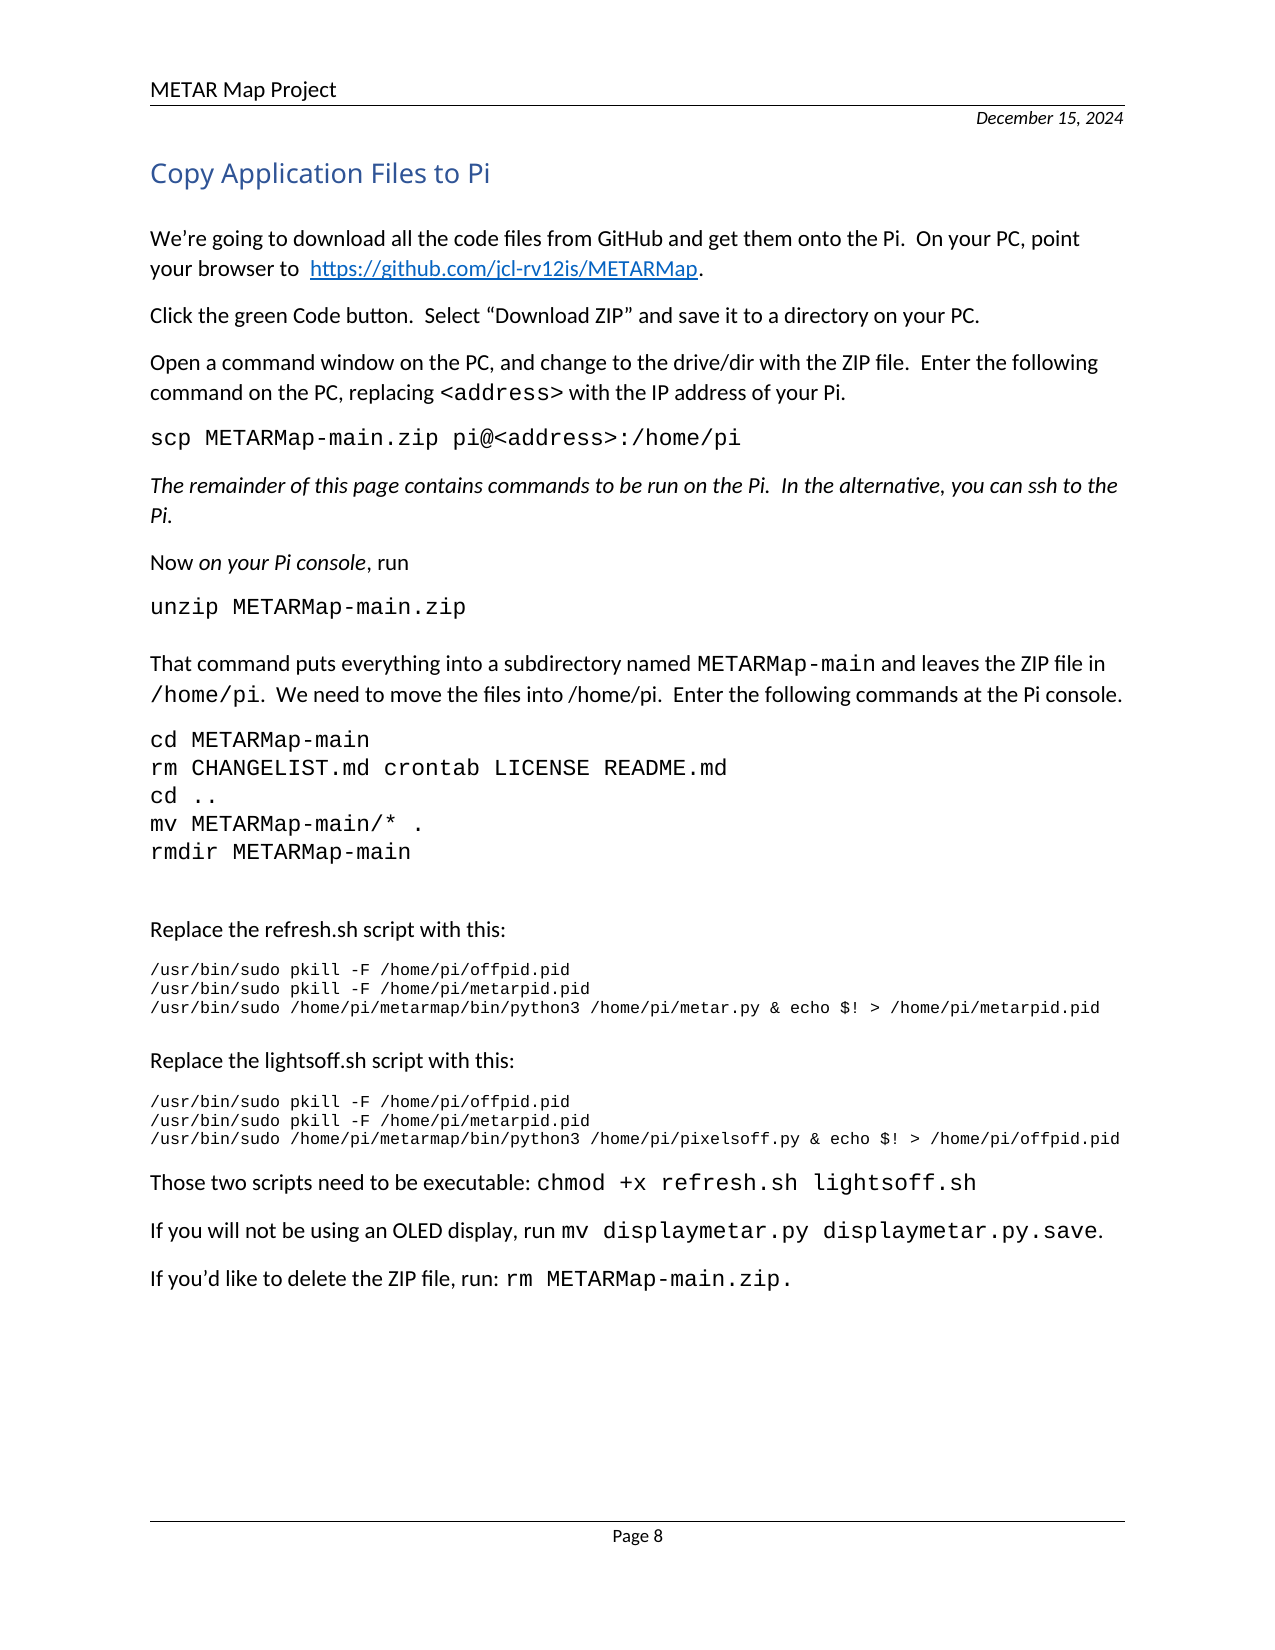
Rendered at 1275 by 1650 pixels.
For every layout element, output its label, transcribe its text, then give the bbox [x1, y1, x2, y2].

text /usr/bin/sudo pkill -F /home/pi/metarpid.pid [150, 1112, 1125, 1131]
text /usr/bin/sudo /home/pi/metarmap/bin/python3 /home/pi/pixelsoff.py & echo $! > /home/pi/offpid.pid [150, 1131, 1125, 1150]
text mv METARMap-main/* . [150, 812, 1125, 838]
text Those two scripts need to be executable: chmod +x refresh.sh lightsoff.sh [150, 1168, 1125, 1197]
text If you’d like to delete the ZIP file, run: rm METARMap-main.zip. [150, 1264, 1125, 1293]
text scp METARMap-main.zip pi@<address>:/home/pi [150, 426, 1125, 452]
text Replace the lightsoff.sh script with this: [150, 1046, 1125, 1074]
text /usr/bin/sudo /home/pi/metarmap/bin/python3 /home/pi/metar.py & echo $! > /home/pi/metarpid.pid [150, 999, 1125, 1018]
text cd .. [150, 784, 1125, 810]
text rm CHANGELIST.md crontab LICENSE README.md [150, 756, 1125, 782]
text If you will not be using an OLED display, run mv displaymetar.py displaymetar.py.save. [150, 1216, 1125, 1245]
text cd METARMap-main [150, 728, 1125, 754]
text Replace the refresh.sh script with this: [150, 915, 1125, 943]
text We’re going to download all the code files from GitHub and get them onto the Pi. On your PC, point your browser to https://github.com/jcl-rv12is/METARMap. [150, 224, 1125, 282]
text That command puts everything into a subdirectory named METARMap-main and leaves the ZIP file in /home/pi. We need to move the files into /home/pi. Enter the following commands at the Pi console. [150, 649, 1125, 709]
subtitle Copy Application Files to Pi [150, 154, 1125, 191]
text The remainder of this page contains commands to be run on the Pi. In the alternative, you can ssh to the Pi. [150, 471, 1125, 529]
text Click the green Code button. Select “Download ZIP” and save it to a directory on your PC. [150, 301, 1125, 329]
text /usr/bin/sudo pkill -F /home/pi/offpid.pid [150, 1093, 1125, 1112]
text Open a command window on the PC, and change to the drive/dir with the ZIP file. Enter the following command on the PC, replacing <address> with the IP address of your Pi. [150, 348, 1125, 407]
text /usr/bin/sudo pkill -F /home/pi/metarpid.pid [150, 981, 1125, 999]
text rmdir METARMap-main [150, 840, 1125, 866]
text unzip METARMap-main.zip [150, 595, 1125, 621]
text Now on your Pi console, run [150, 548, 1125, 576]
text /usr/bin/sudo pkill -F /home/pi/offpid.pid [150, 962, 1125, 981]
